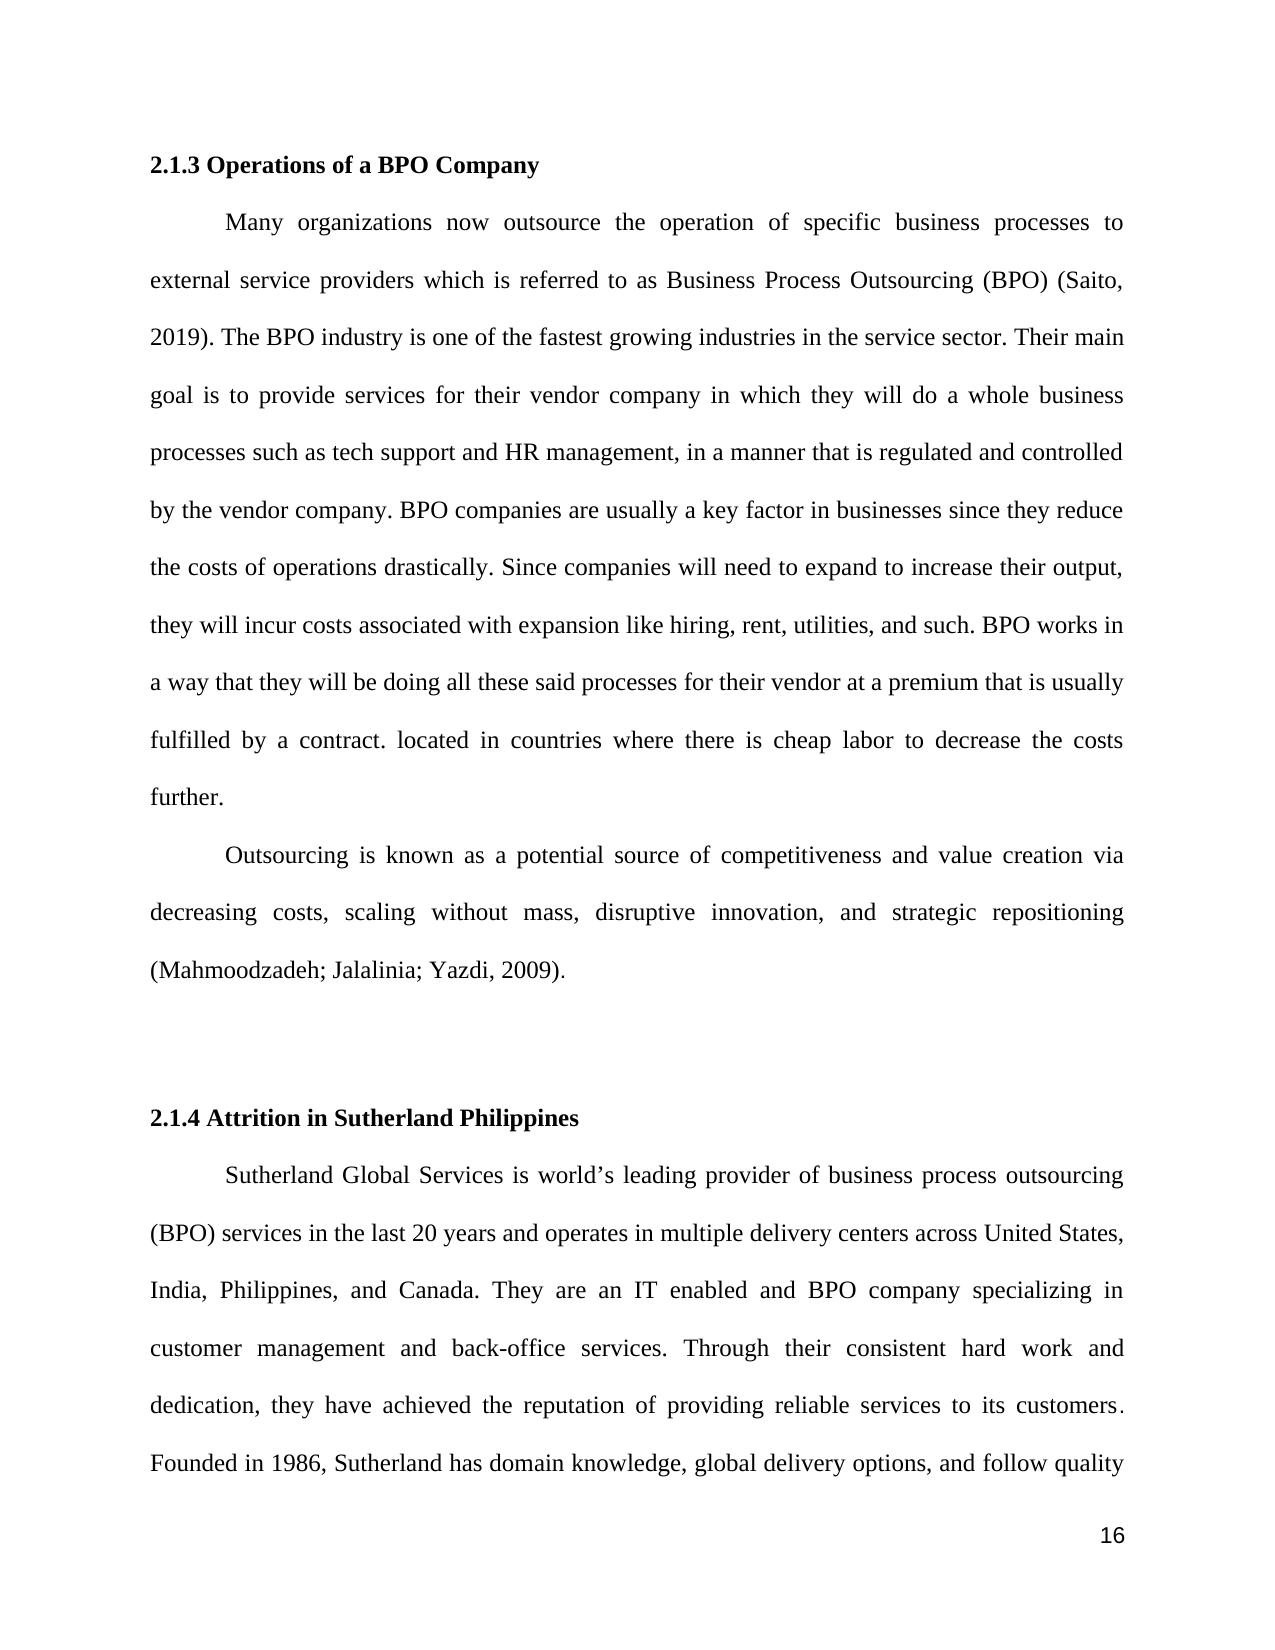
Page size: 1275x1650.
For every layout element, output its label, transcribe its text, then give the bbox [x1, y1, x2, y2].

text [150, 1161, 1125, 1477]
subtitle 2.1.4 Attrition in Sutherland Philippines [150, 1103, 1125, 1132]
text Outsourcing is known as a potential source of competitiveness and value creation via decreasing costs, scaling without mass, disruptive innovation, and strategic repositioning (Mahmoodzadeh; Jalalinia; Yazdi, 2009). [150, 840, 1125, 984]
text Many organizations now outsource the operation of specific business processes to external service providers which is referred to as Business Process Outsourcing (BPO) (Saito, 2019). The BPO industry is one of the fastest growing industries in the service sector. Their main goal is to provide services for their vendor company in which they will do a whole business processes such as tech support and HR management, in a manner that is regulated and controlled by the vendor company. BPO companies are usually a key factor in businesses since they reduce the costs of operations drastically. Since companies will need to expand to increase their output, they will incur costs associated with expansion like hiring, rent, utilities, and such. BPO works in a way that they will be doing all these said processes for their vendor at a premium that is usually fulfilled by a contract. located in countries where there is cheap labor to decrease the costs further. [150, 207, 1125, 811]
subtitle 2.1.3 Operations of a BPO Company [150, 150, 1125, 179]
